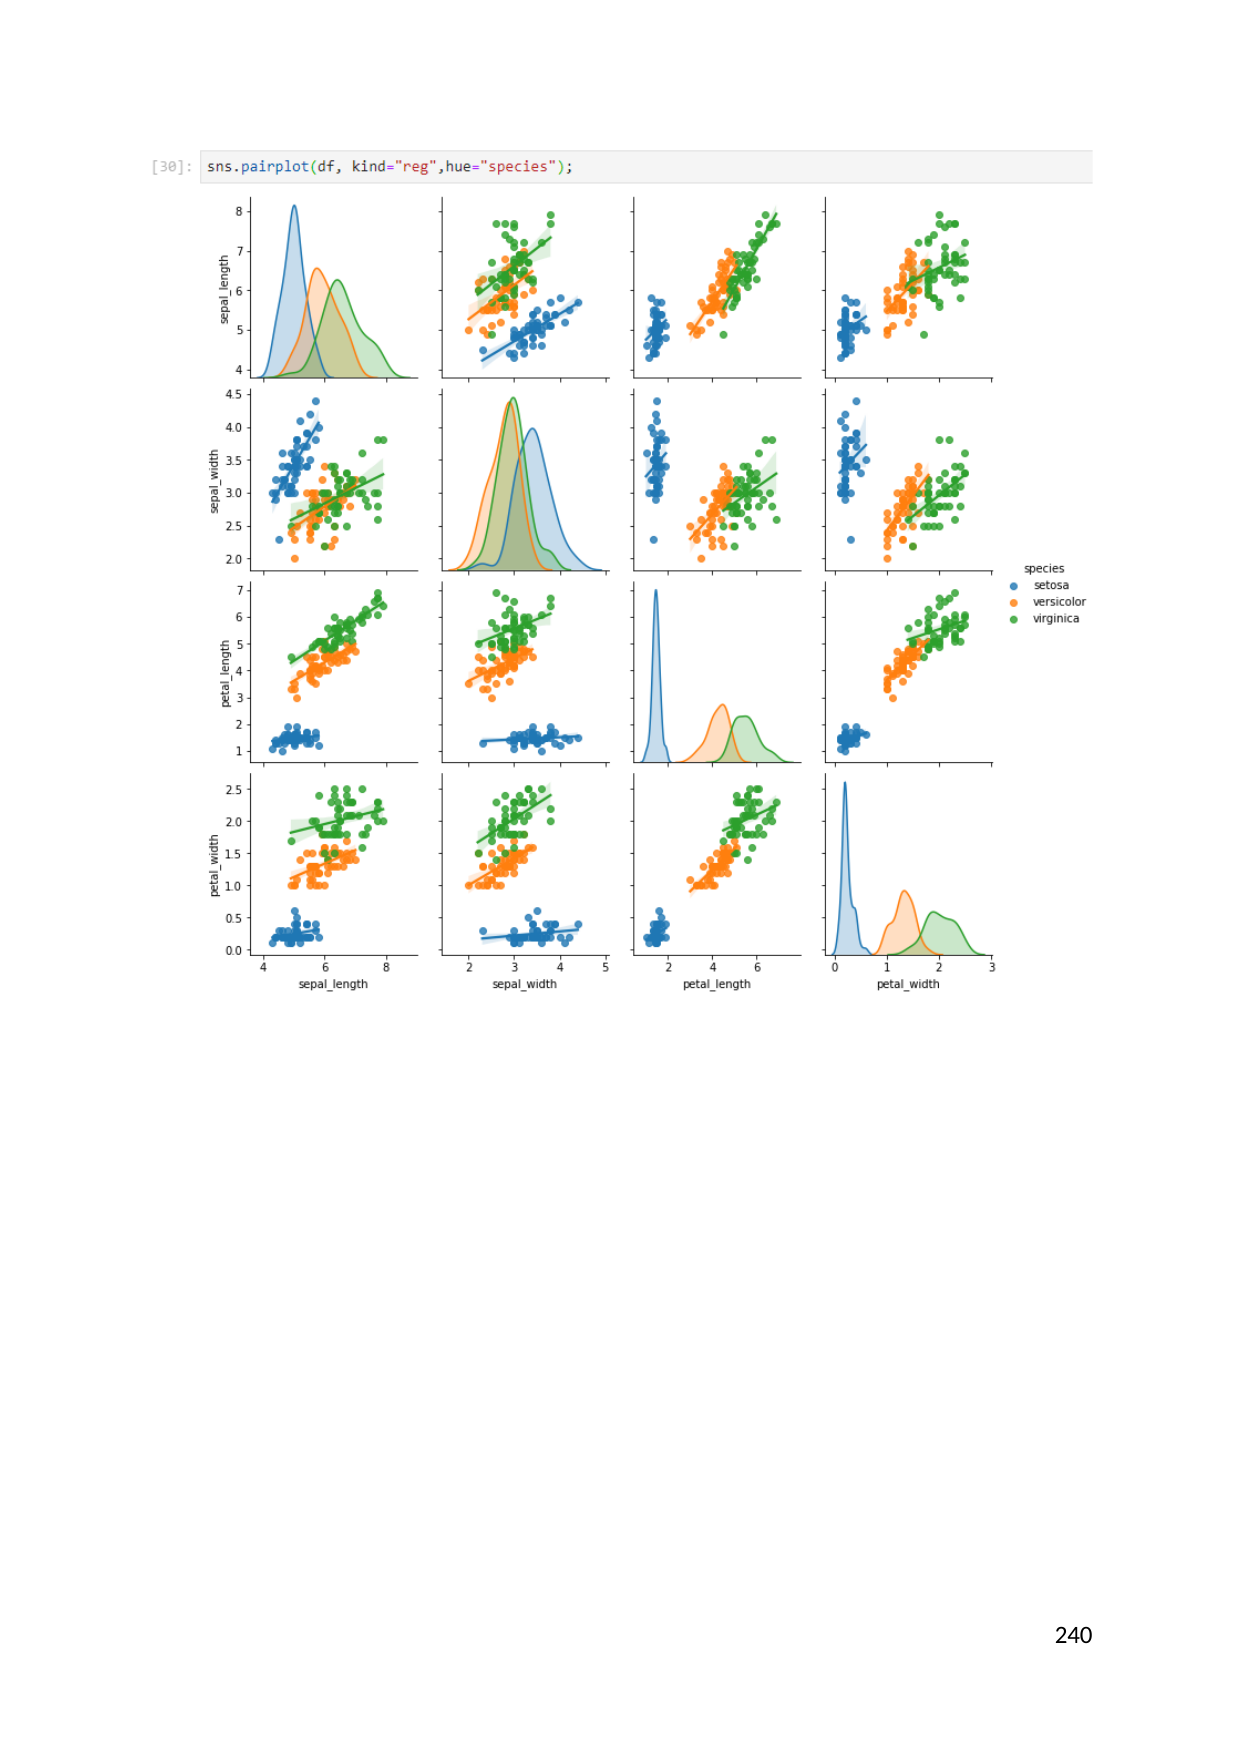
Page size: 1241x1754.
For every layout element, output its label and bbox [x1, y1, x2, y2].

picture [147, 147, 1093, 1007]
